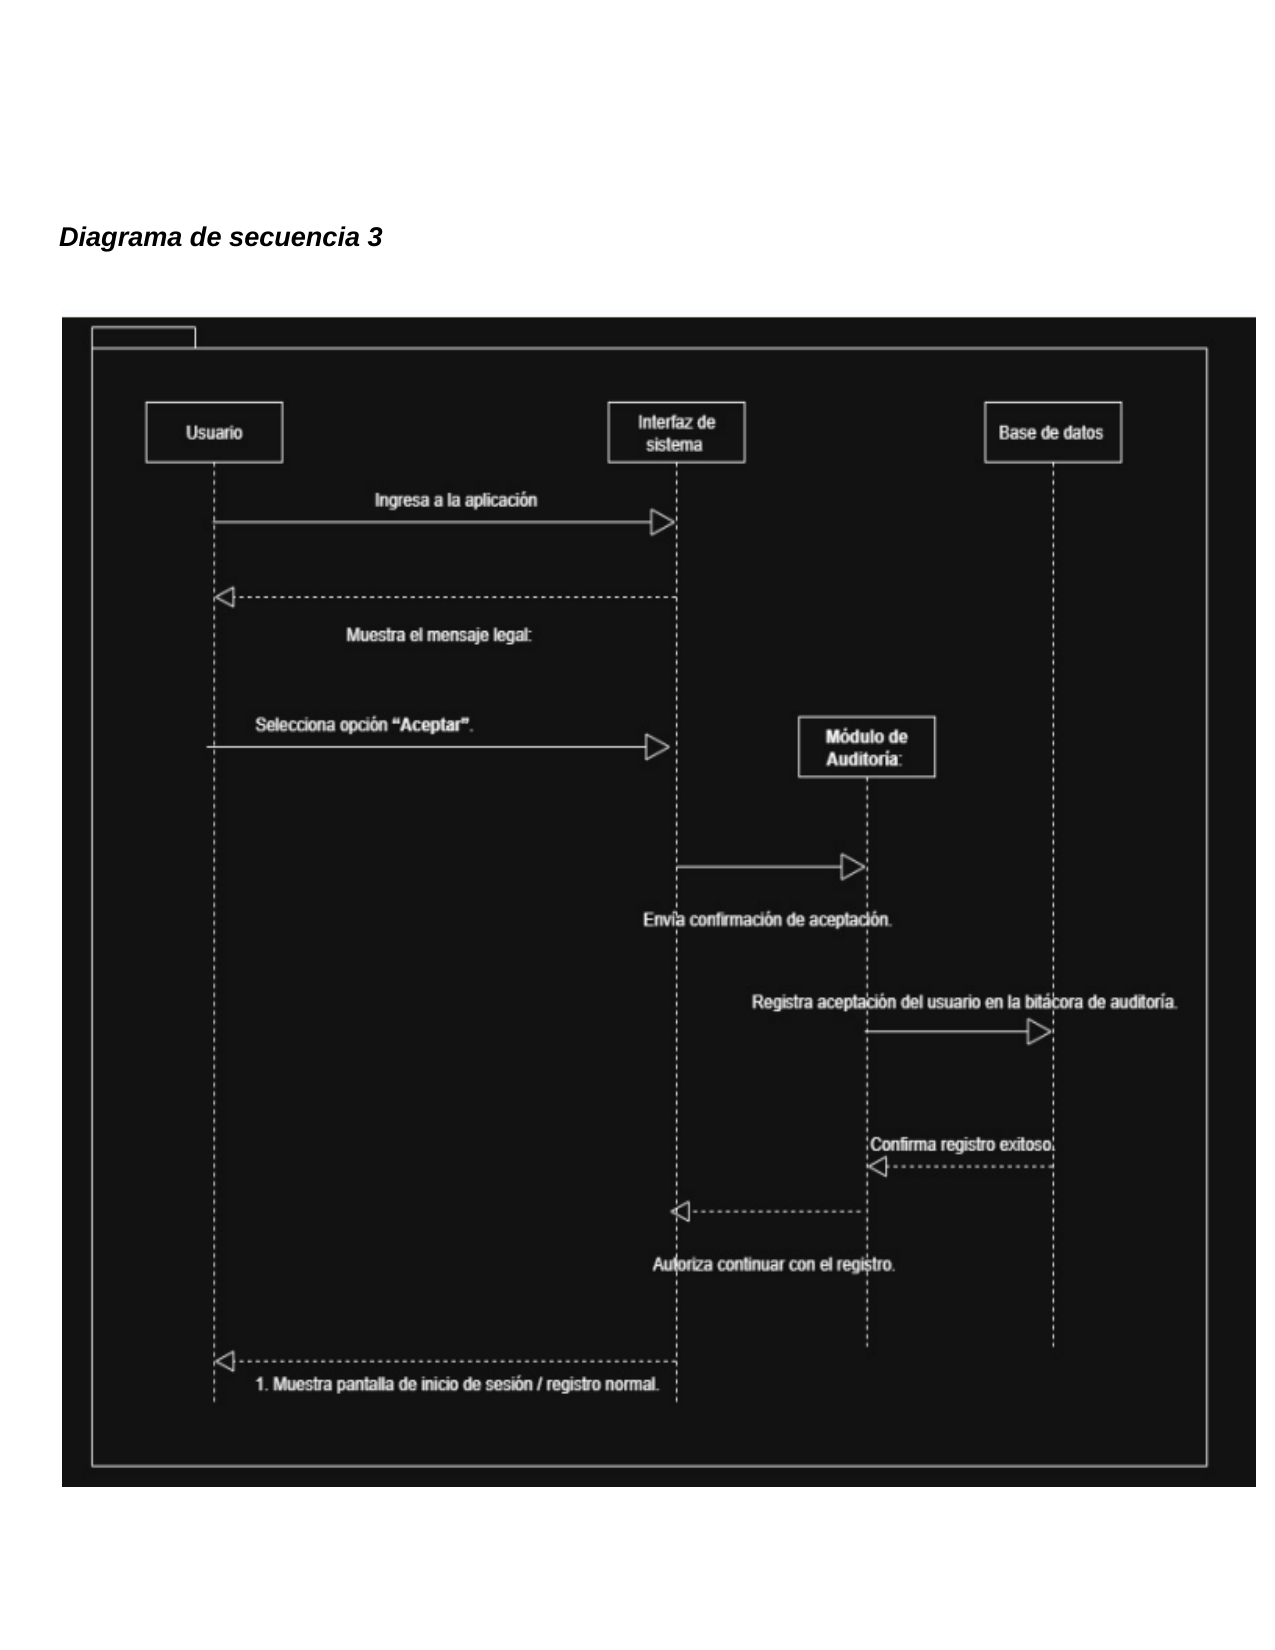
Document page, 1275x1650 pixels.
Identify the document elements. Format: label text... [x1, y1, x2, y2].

picture [62, 310, 1256, 1487]
text Diagrama de secuencia 3 [59, 221, 1260, 252]
